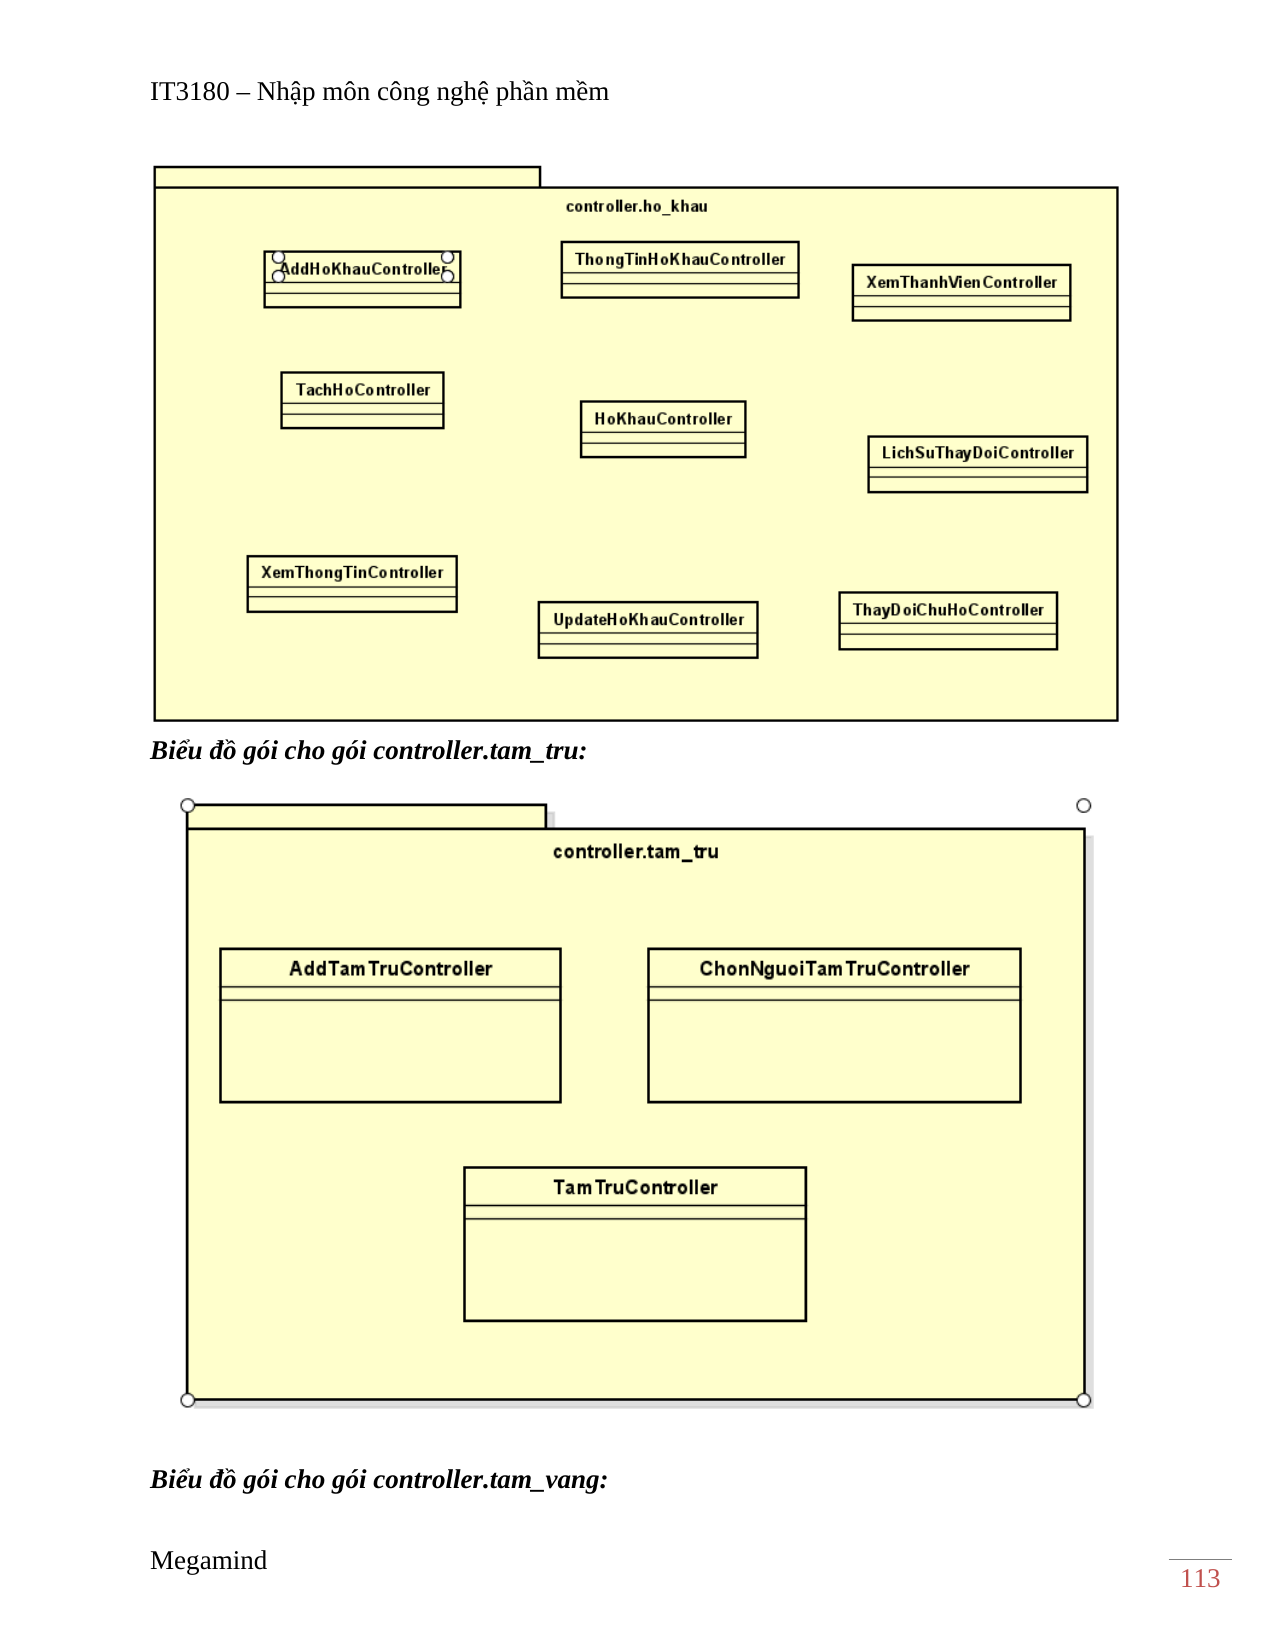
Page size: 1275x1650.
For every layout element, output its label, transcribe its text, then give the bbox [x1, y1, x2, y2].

text Biểu đồ gói cho gói controller.tam_vang: [150, 1464, 1125, 1495]
picture [150, 765, 1125, 1433]
text Biểu đồ gói cho gói controller.tam_tru: [150, 734, 1125, 765]
picture [150, 150, 1125, 734]
